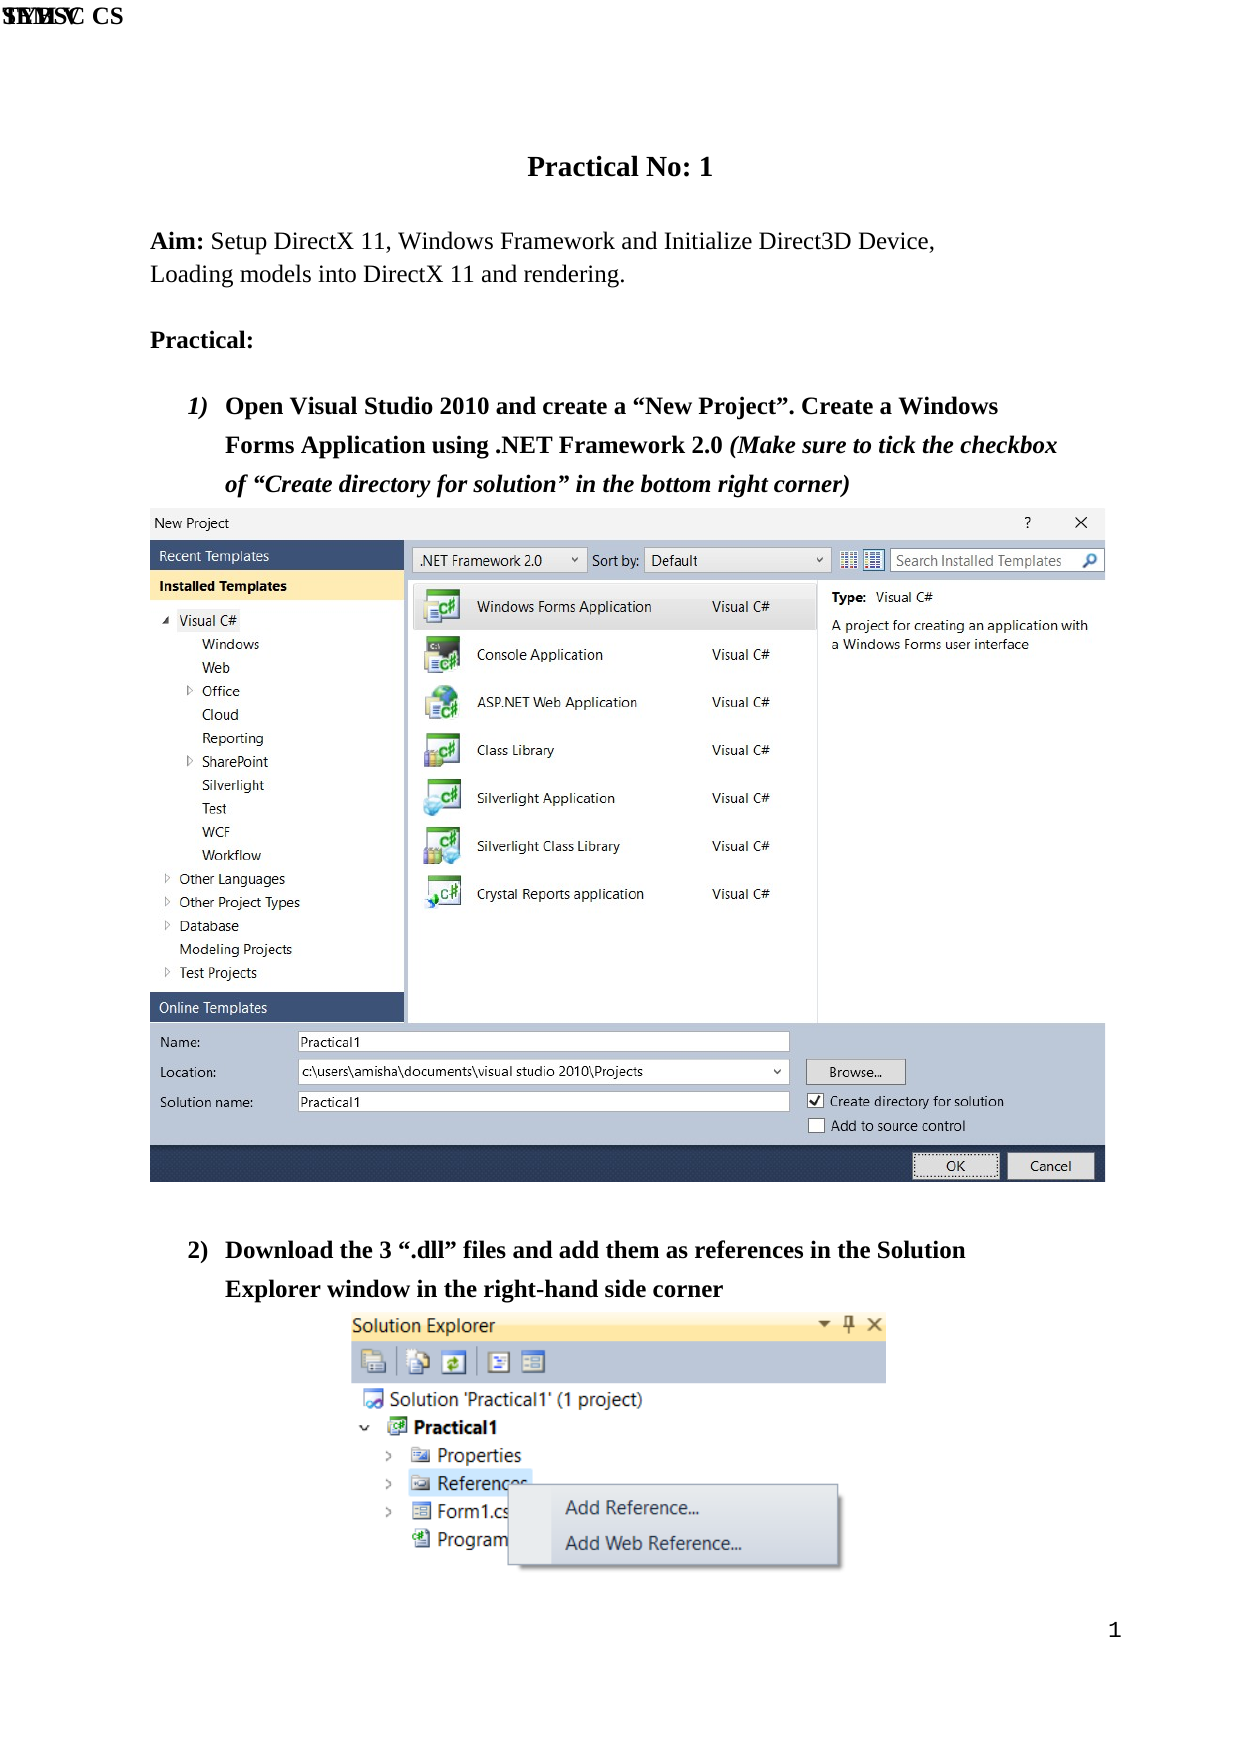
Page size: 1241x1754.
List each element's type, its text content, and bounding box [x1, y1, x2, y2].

picture [351, 1312, 886, 1573]
text Practical: [150, 325, 1121, 354]
text Aim: Setup DirectX 11, Windows Framework and Initialize Direct3D Device, Loading models into DirectX 11 and rendering. [150, 226, 1022, 288]
list Download the 3 “.dll” files and add them as references in the Solution Explorer window in the right-hand side corner [187, 1235, 1068, 1303]
subtitle Practical No: 1 [522, 149, 718, 183]
picture [150, 508, 1106, 1182]
list Open Visual Studio 2010 and create a “New Project”. Create a Windows Forms Application using .NET Framework 2.0 (Make sure to tick the checkbox of “Create directory for solution” in the bottom right corner) [187, 391, 1074, 498]
